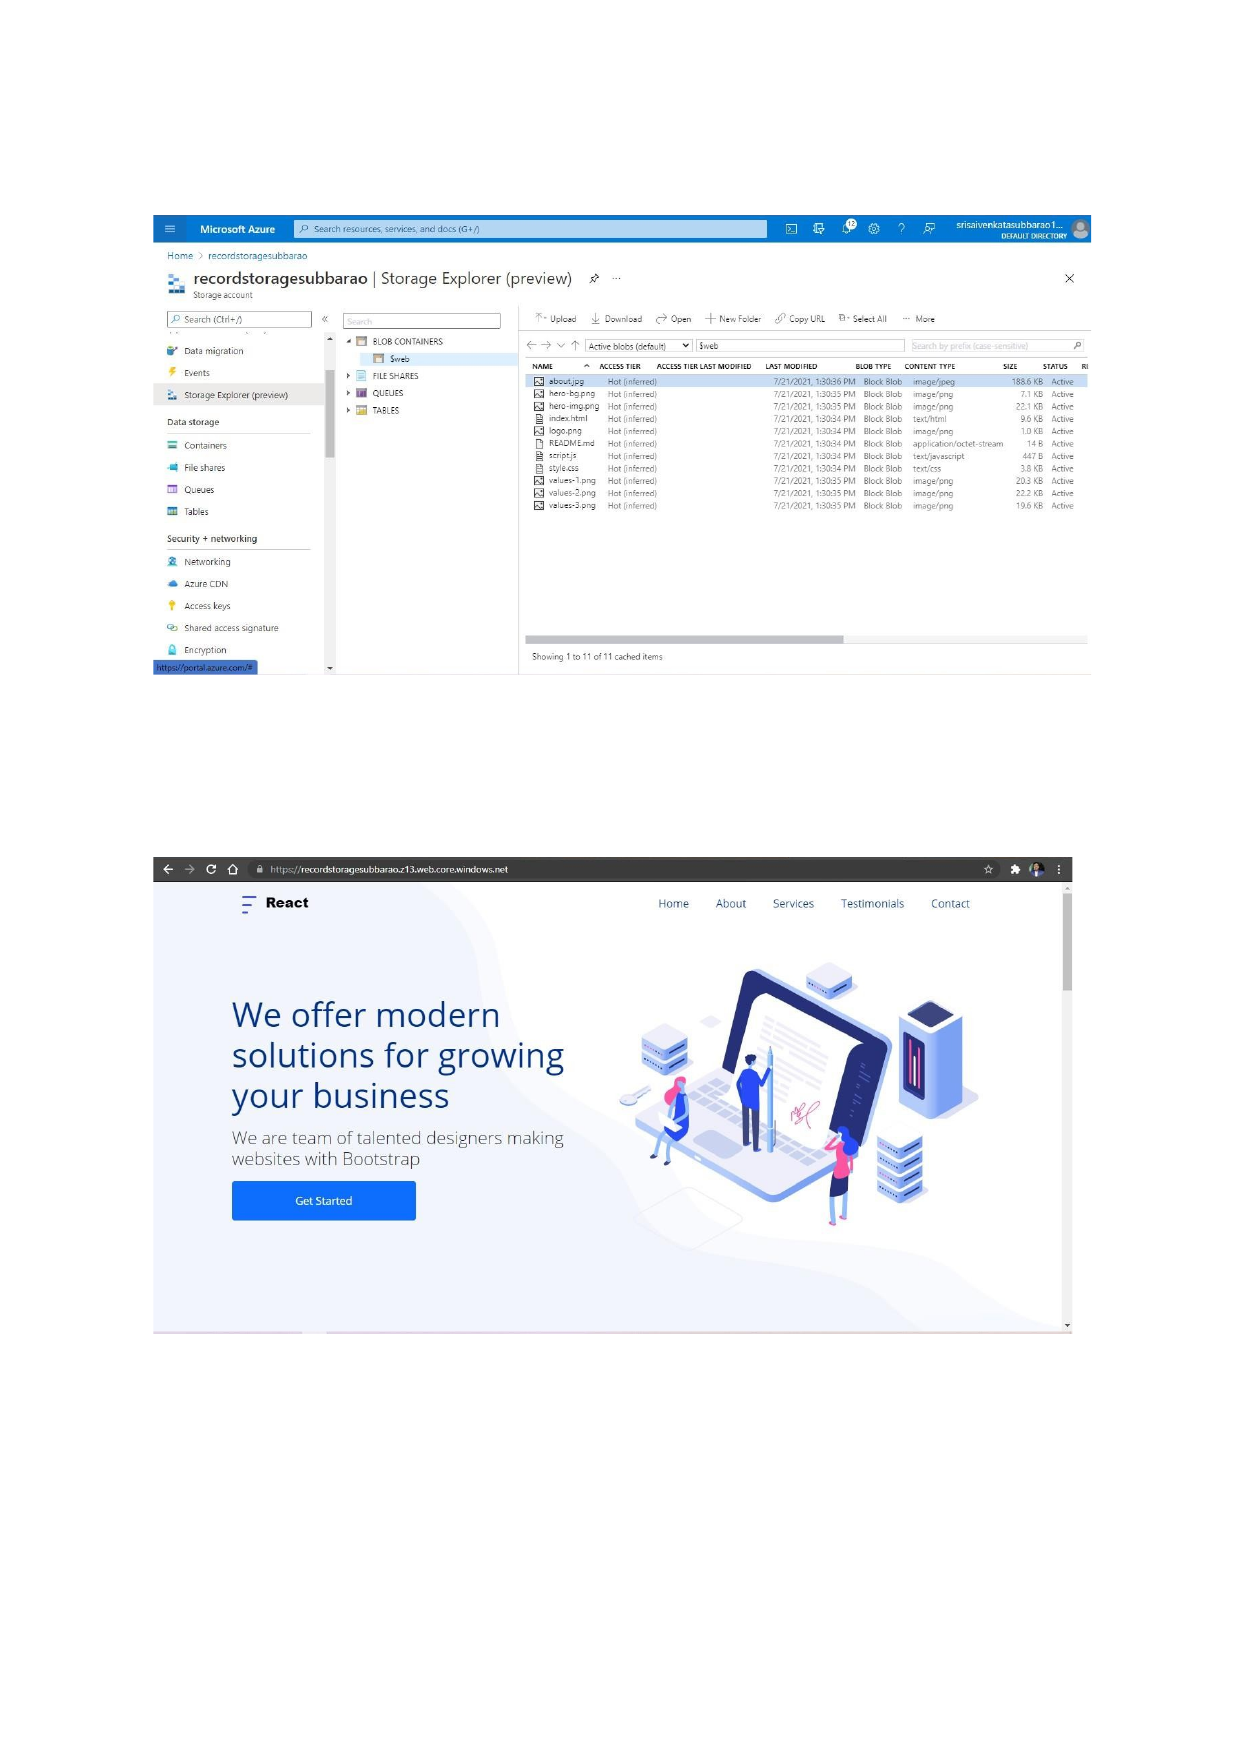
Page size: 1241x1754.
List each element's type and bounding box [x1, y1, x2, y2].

picture [153, 215, 1092, 675]
picture [153, 857, 1073, 1334]
